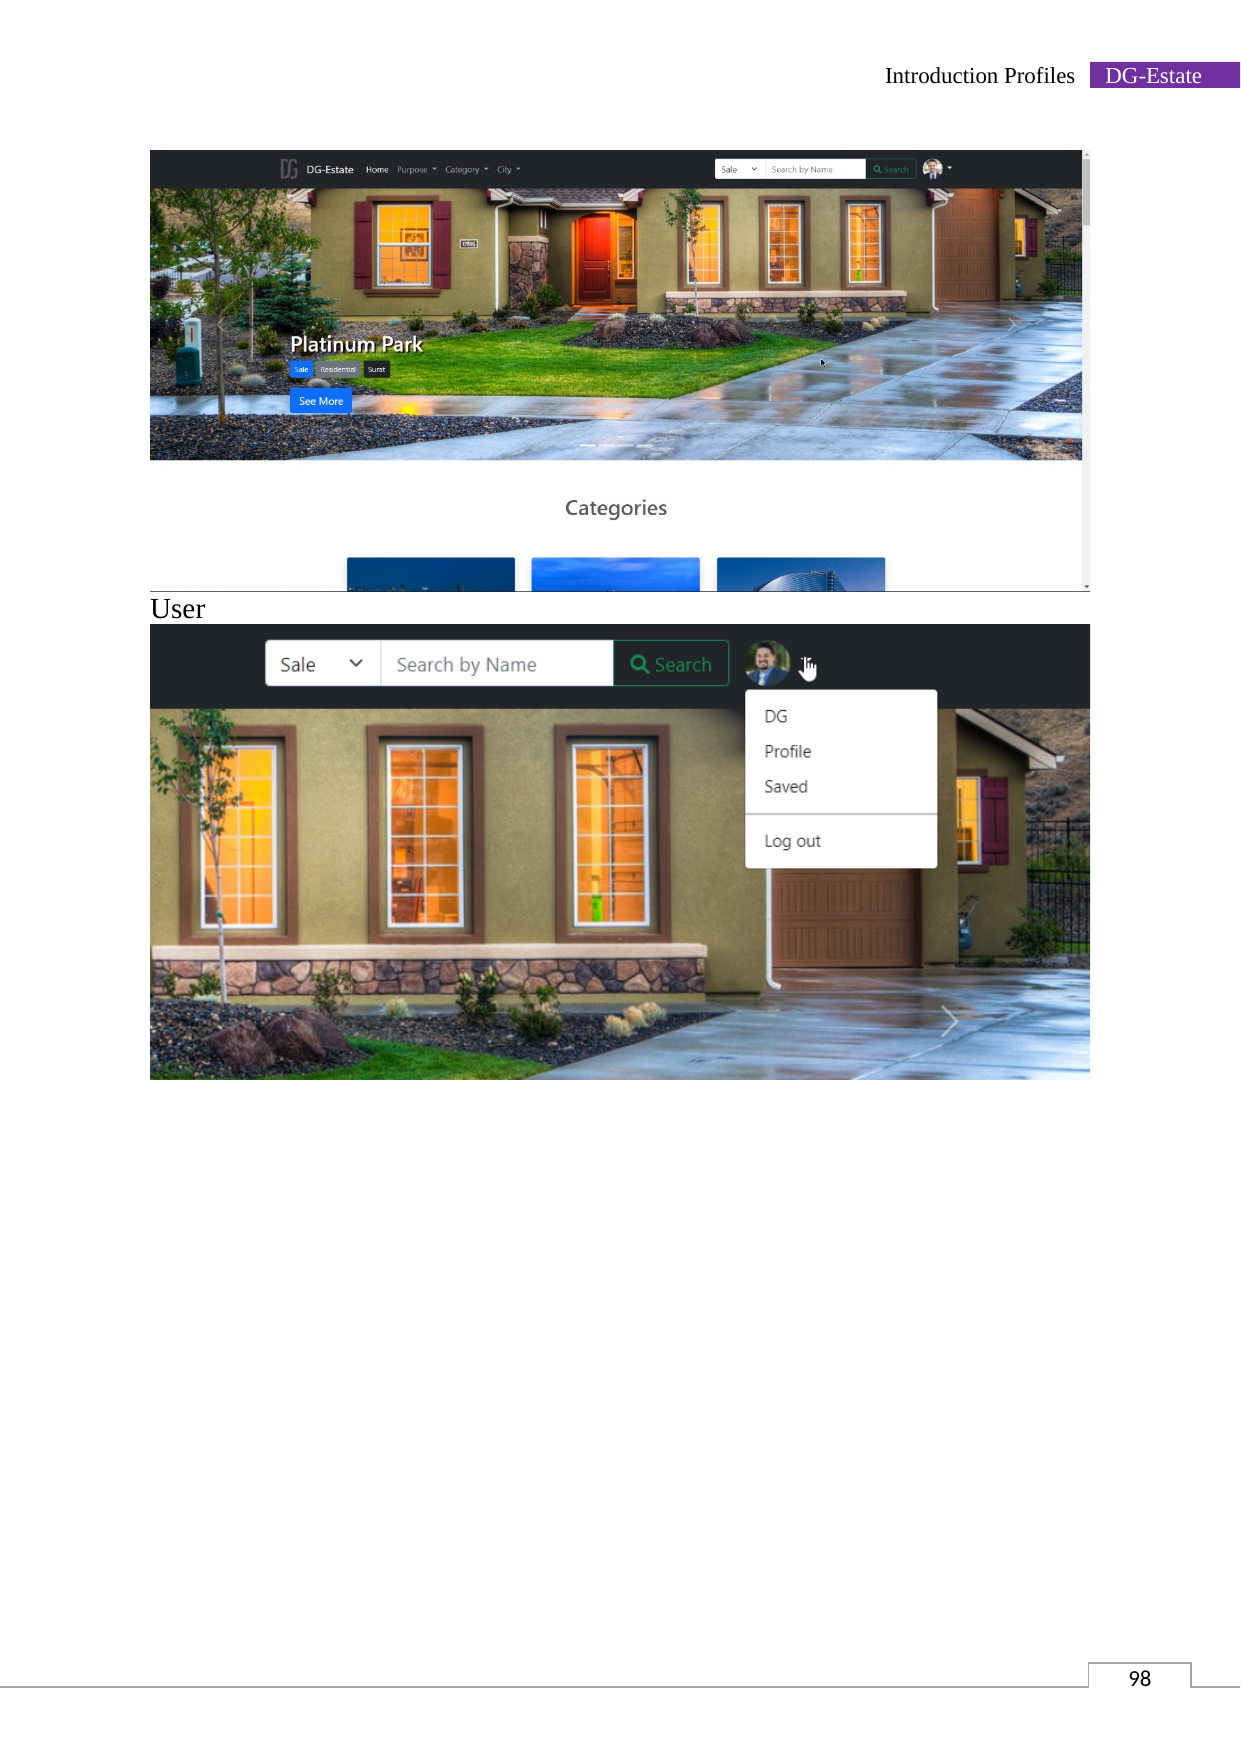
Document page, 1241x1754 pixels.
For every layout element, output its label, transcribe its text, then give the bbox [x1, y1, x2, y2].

picture [150, 150, 1091, 592]
picture [150, 624, 1091, 1080]
text User [150, 592, 1090, 624]
